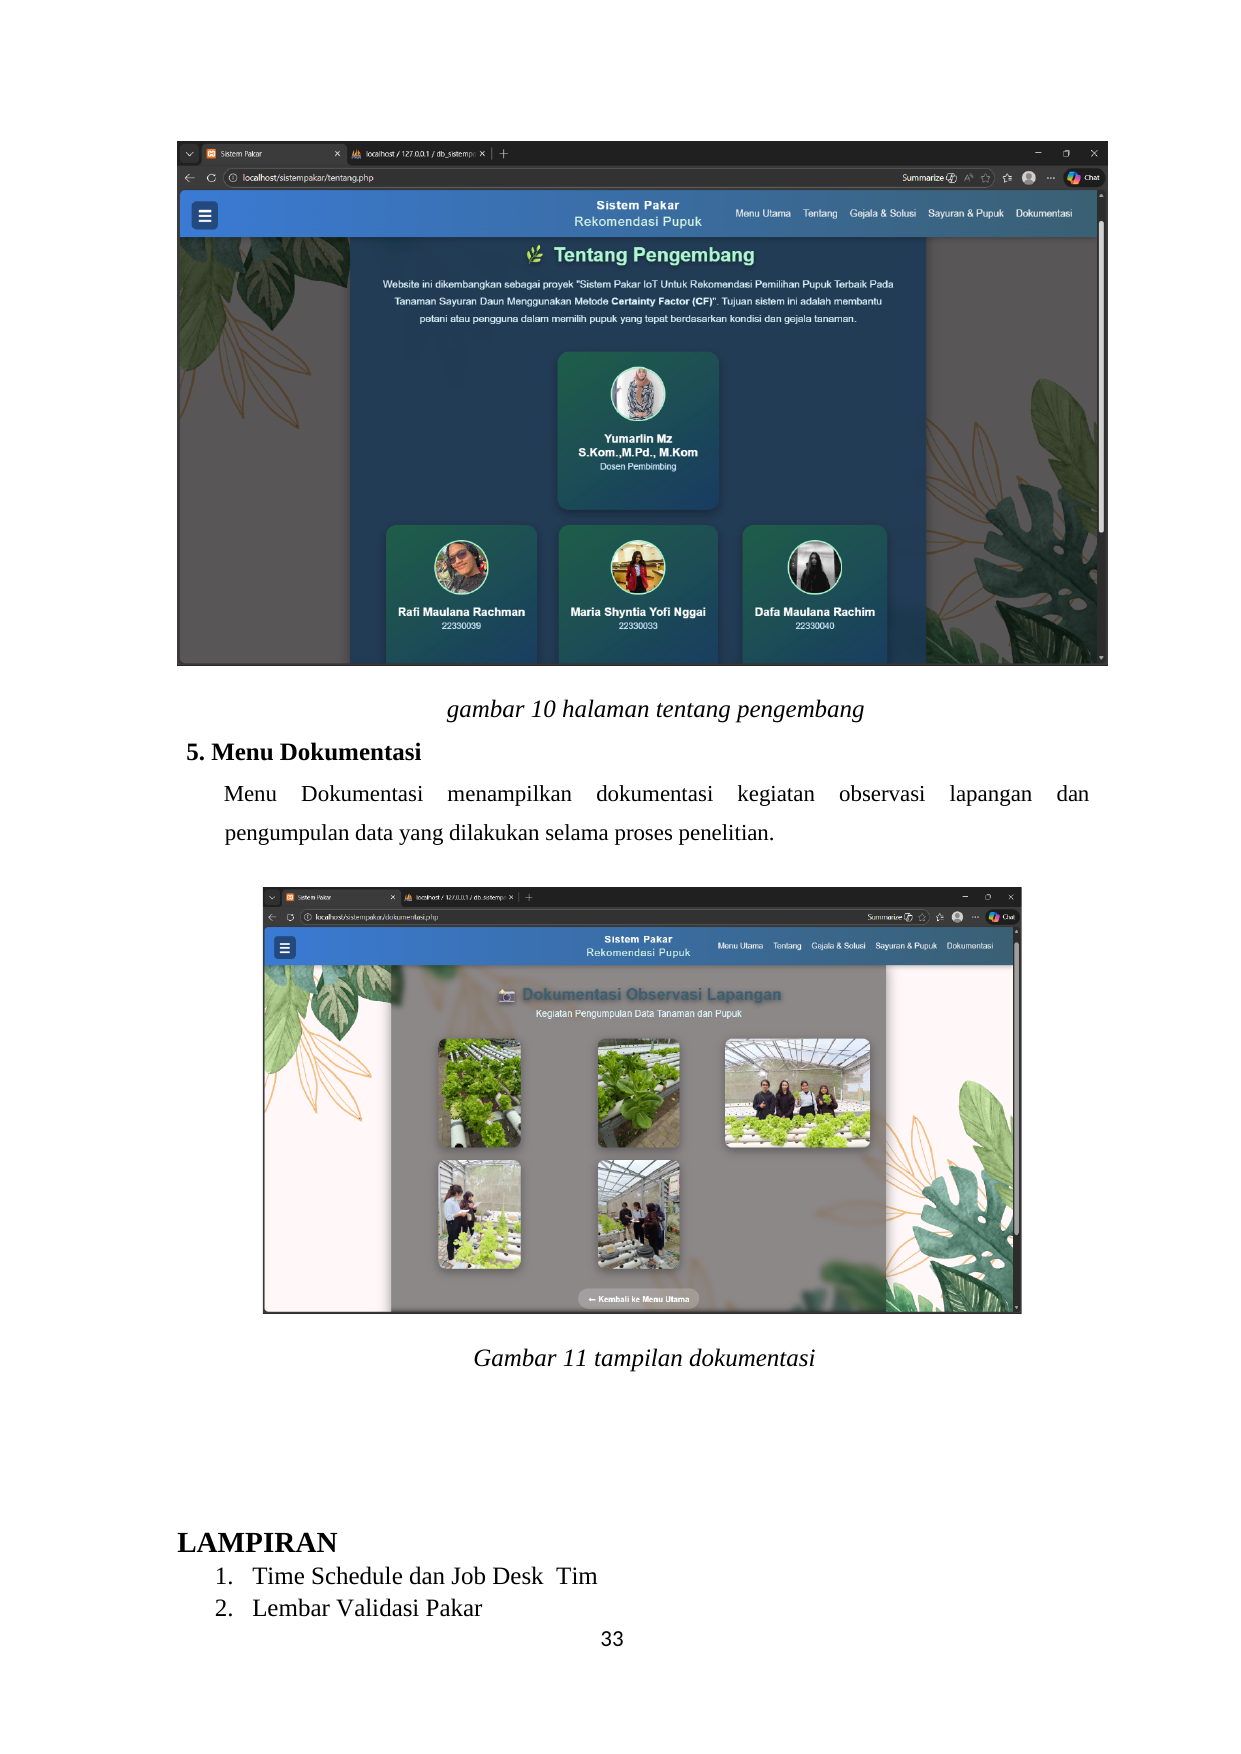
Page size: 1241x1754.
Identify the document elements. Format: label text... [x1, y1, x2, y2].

subtitle 5. Menu Dokumentasi [186, 928, 1107, 957]
text Gambar 11 tampilan dokumentasi [183, 1534, 1107, 1562]
text Menu Tentang Pengembang berisi informasi mengenai tim pengembang dan pihak-pihak yang terlibat dalam pengembangan sistem. [223, 218, 1090, 289]
text Menu Dokumentasi menampilkan dokumentasi kegiatan observasi lapangan dan pengumpulan data yang dilakukan selama proses penelitian. [223, 971, 1090, 1036]
subtitle 4. Menu Tentang Pengembang [186, 175, 1107, 204]
text gambar 10 halaman tentang pengembang [223, 885, 1090, 914]
picture [262, 1077, 1022, 1505]
picture [177, 332, 1108, 856]
